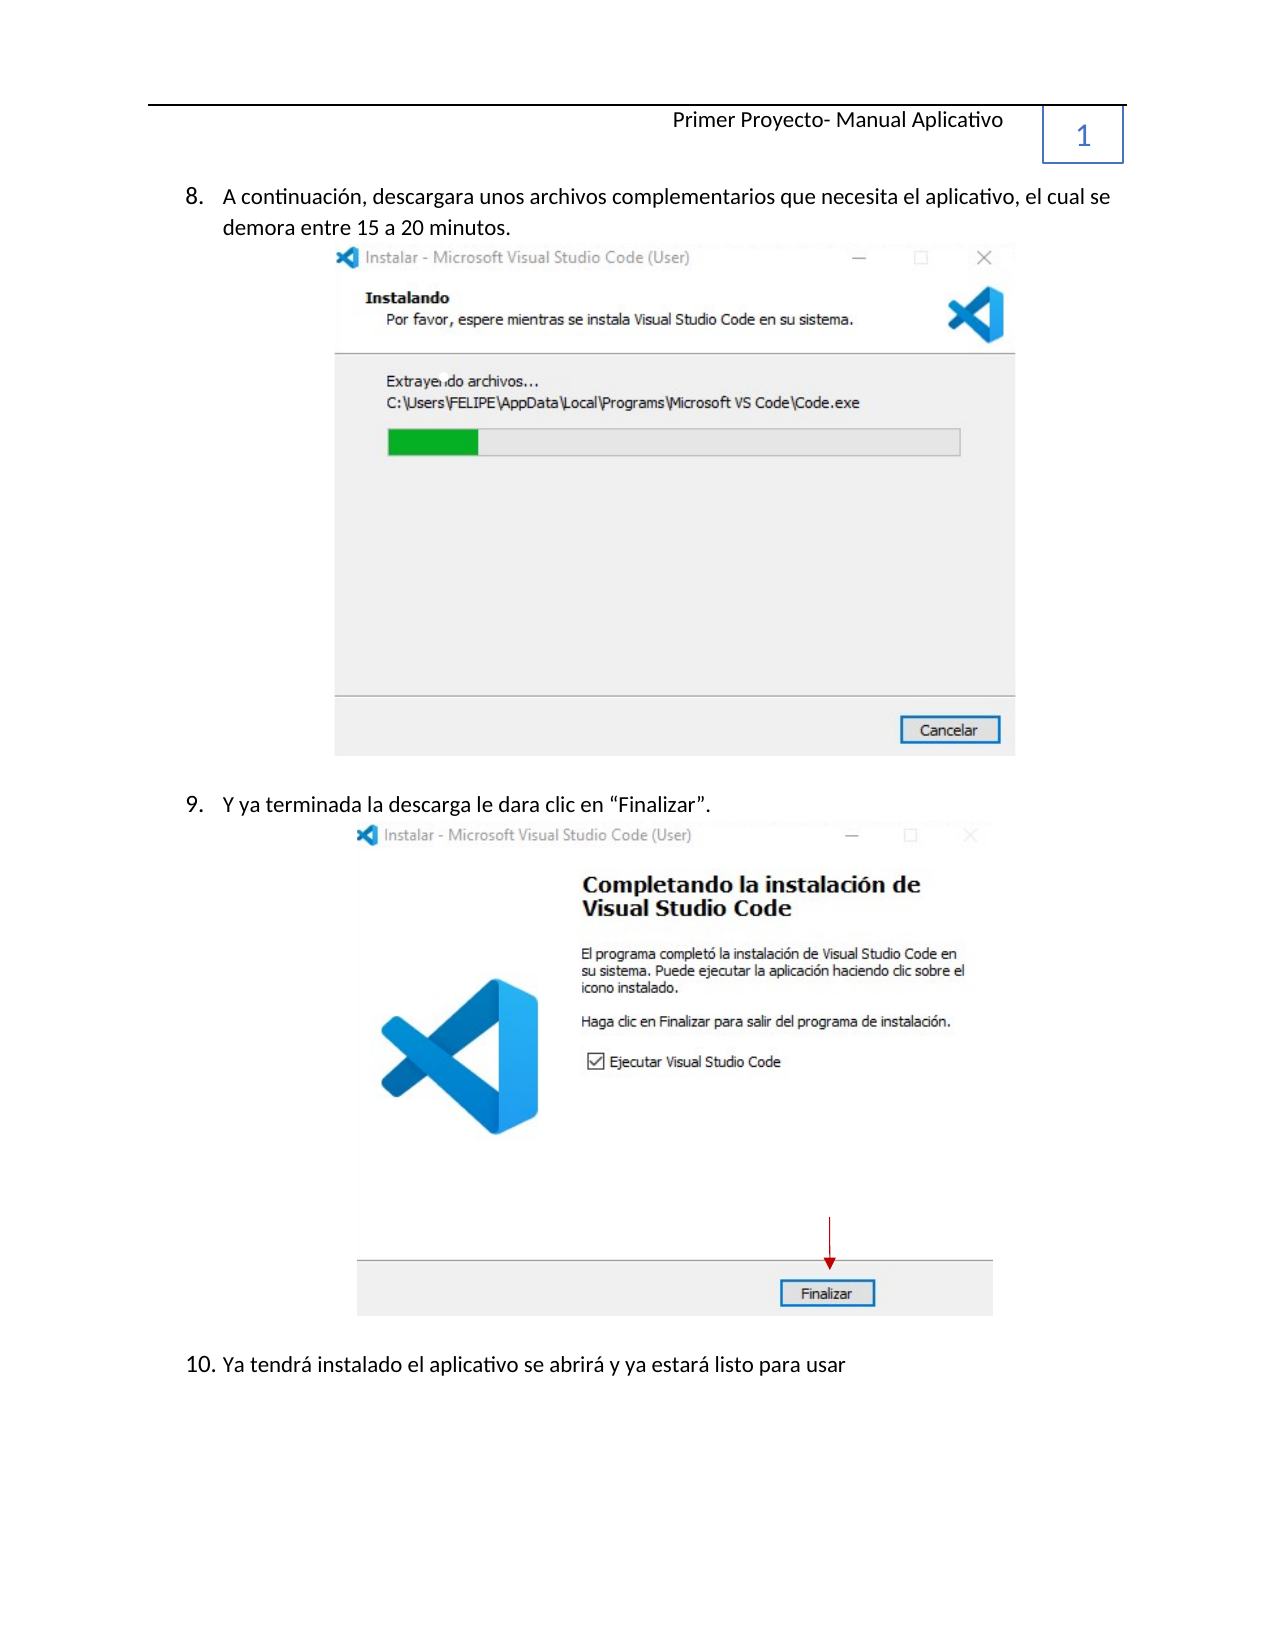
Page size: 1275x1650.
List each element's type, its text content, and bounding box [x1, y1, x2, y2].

picture [357, 821, 993, 1316]
list A continuación, descargara unos archivos complementarios que necesita el aplicativo, el cual se demora entre 15 a 20 minutos. [185, 180, 1127, 241]
list Ya tendrá instalado el aplicativo se abrirá y ya estará listo para usar [185, 1348, 1127, 1378]
picture [334, 243, 1016, 756]
list Y ya terminada la descarga le dara clic en “Finalizar”. [185, 788, 1127, 819]
